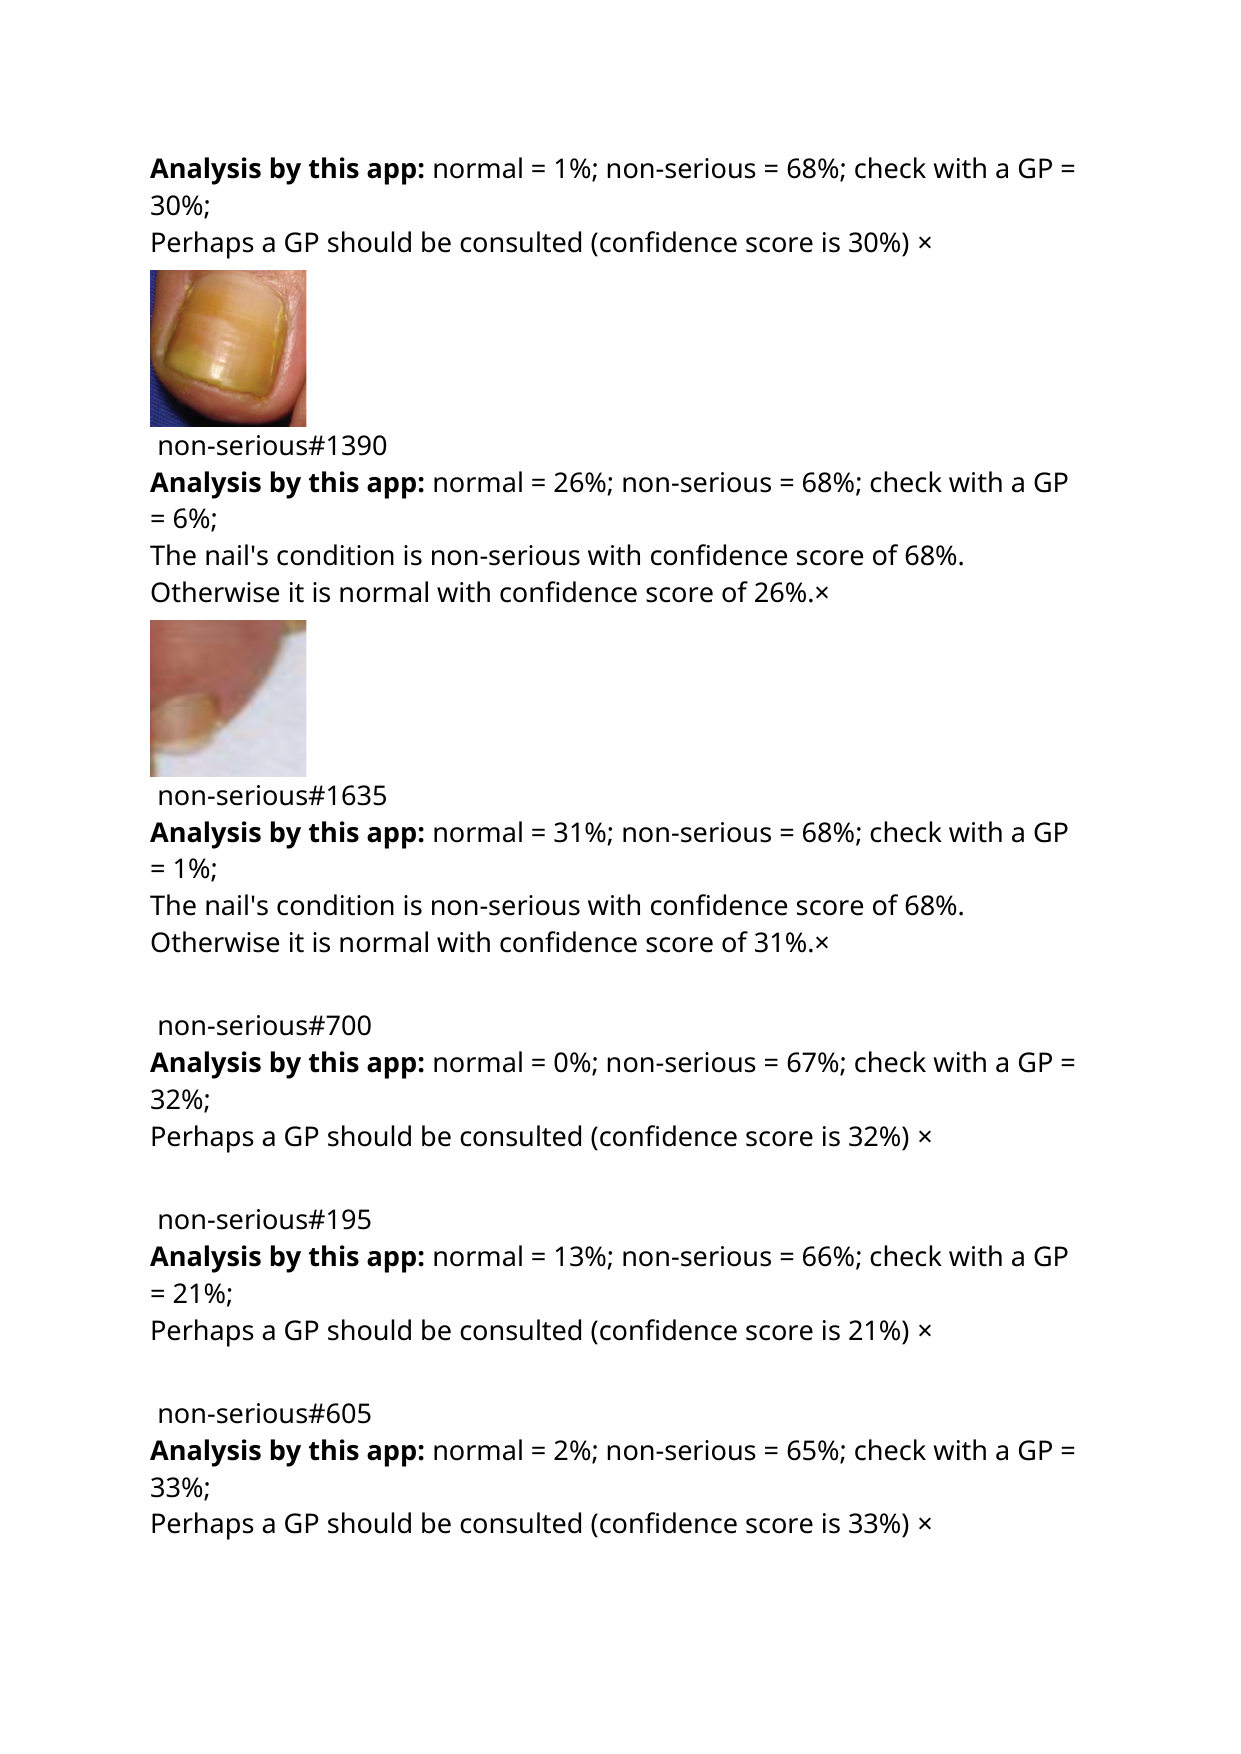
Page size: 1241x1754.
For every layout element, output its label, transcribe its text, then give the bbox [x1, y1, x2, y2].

text non-serious#195 Analysis by this app: normal = 13%; non-serious = 66%; check with a GP = 21%; Perhaps a GP should be consulted (confidence score is 21%) × [150, 1164, 1090, 1348]
picture [150, 270, 307, 427]
picture [150, 620, 307, 777]
text non-serious#605 Analysis by this app: normal = 2%; non-serious = 65%; check with a GP = 33%; Perhaps a GP should be consulted (confidence score is 33%) × [150, 1357, 1090, 1542]
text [150, 150, 1090, 261]
text non-serious#1390 Analysis by this app: normal = 26%; non-serious = 68%; check with a GP = 6%; The nail's condition is non-serious with confidence score of 68%. Otherwise it is normal with confidence score of 26%.× [150, 270, 1090, 611]
text non-serious#1635 Analysis by this app: normal = 31%; non-serious = 68%; check with a GP = 1%; The nail's condition is non-serious with confidence score of 68%. Otherwise it is normal with confidence score of 31%.× [150, 620, 1090, 961]
text non-serious#700 Analysis by this app: normal = 0%; non-serious = 67%; check with a GP = 32%; Perhaps a GP should be consulted (confidence score is 32%) × [150, 970, 1090, 1154]
